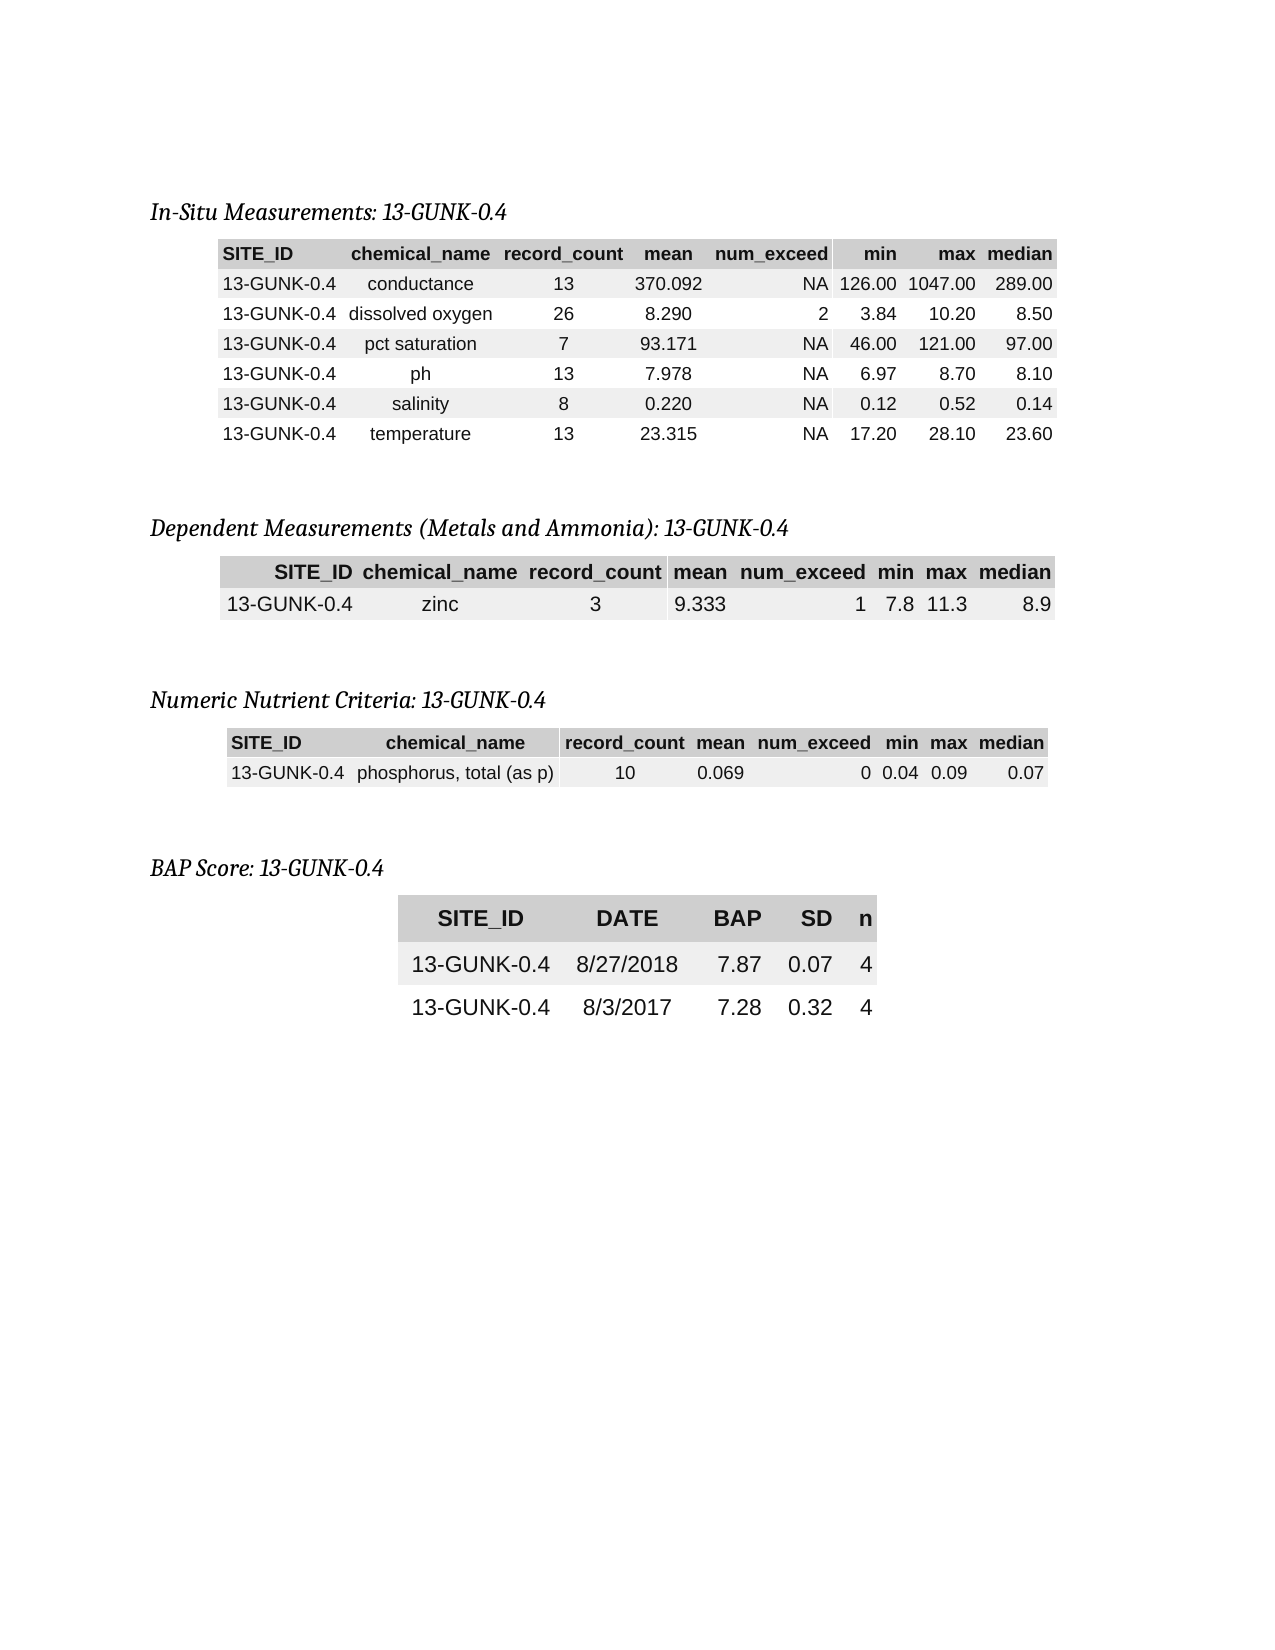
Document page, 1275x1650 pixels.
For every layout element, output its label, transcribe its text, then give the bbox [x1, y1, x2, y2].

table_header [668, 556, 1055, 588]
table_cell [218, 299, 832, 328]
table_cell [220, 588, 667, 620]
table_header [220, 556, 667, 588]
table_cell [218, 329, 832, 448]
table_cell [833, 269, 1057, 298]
text In-Situ Measurements: 13-GUNK-0.4 [150, 197, 1125, 226]
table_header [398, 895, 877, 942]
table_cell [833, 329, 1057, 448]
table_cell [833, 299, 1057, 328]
text Dependent Measurements (Metals and Ammonia): 13-GUNK-0.4 [150, 514, 1125, 543]
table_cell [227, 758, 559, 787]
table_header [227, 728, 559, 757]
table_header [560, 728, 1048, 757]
text BAP Score: 13-GUNK-0.4 [150, 854, 1125, 882]
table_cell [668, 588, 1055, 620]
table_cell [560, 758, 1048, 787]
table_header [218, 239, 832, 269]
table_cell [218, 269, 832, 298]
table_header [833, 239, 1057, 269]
text Numeric Nutrient Criteria: 13-GUNK-0.4 [150, 686, 1125, 715]
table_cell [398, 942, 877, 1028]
